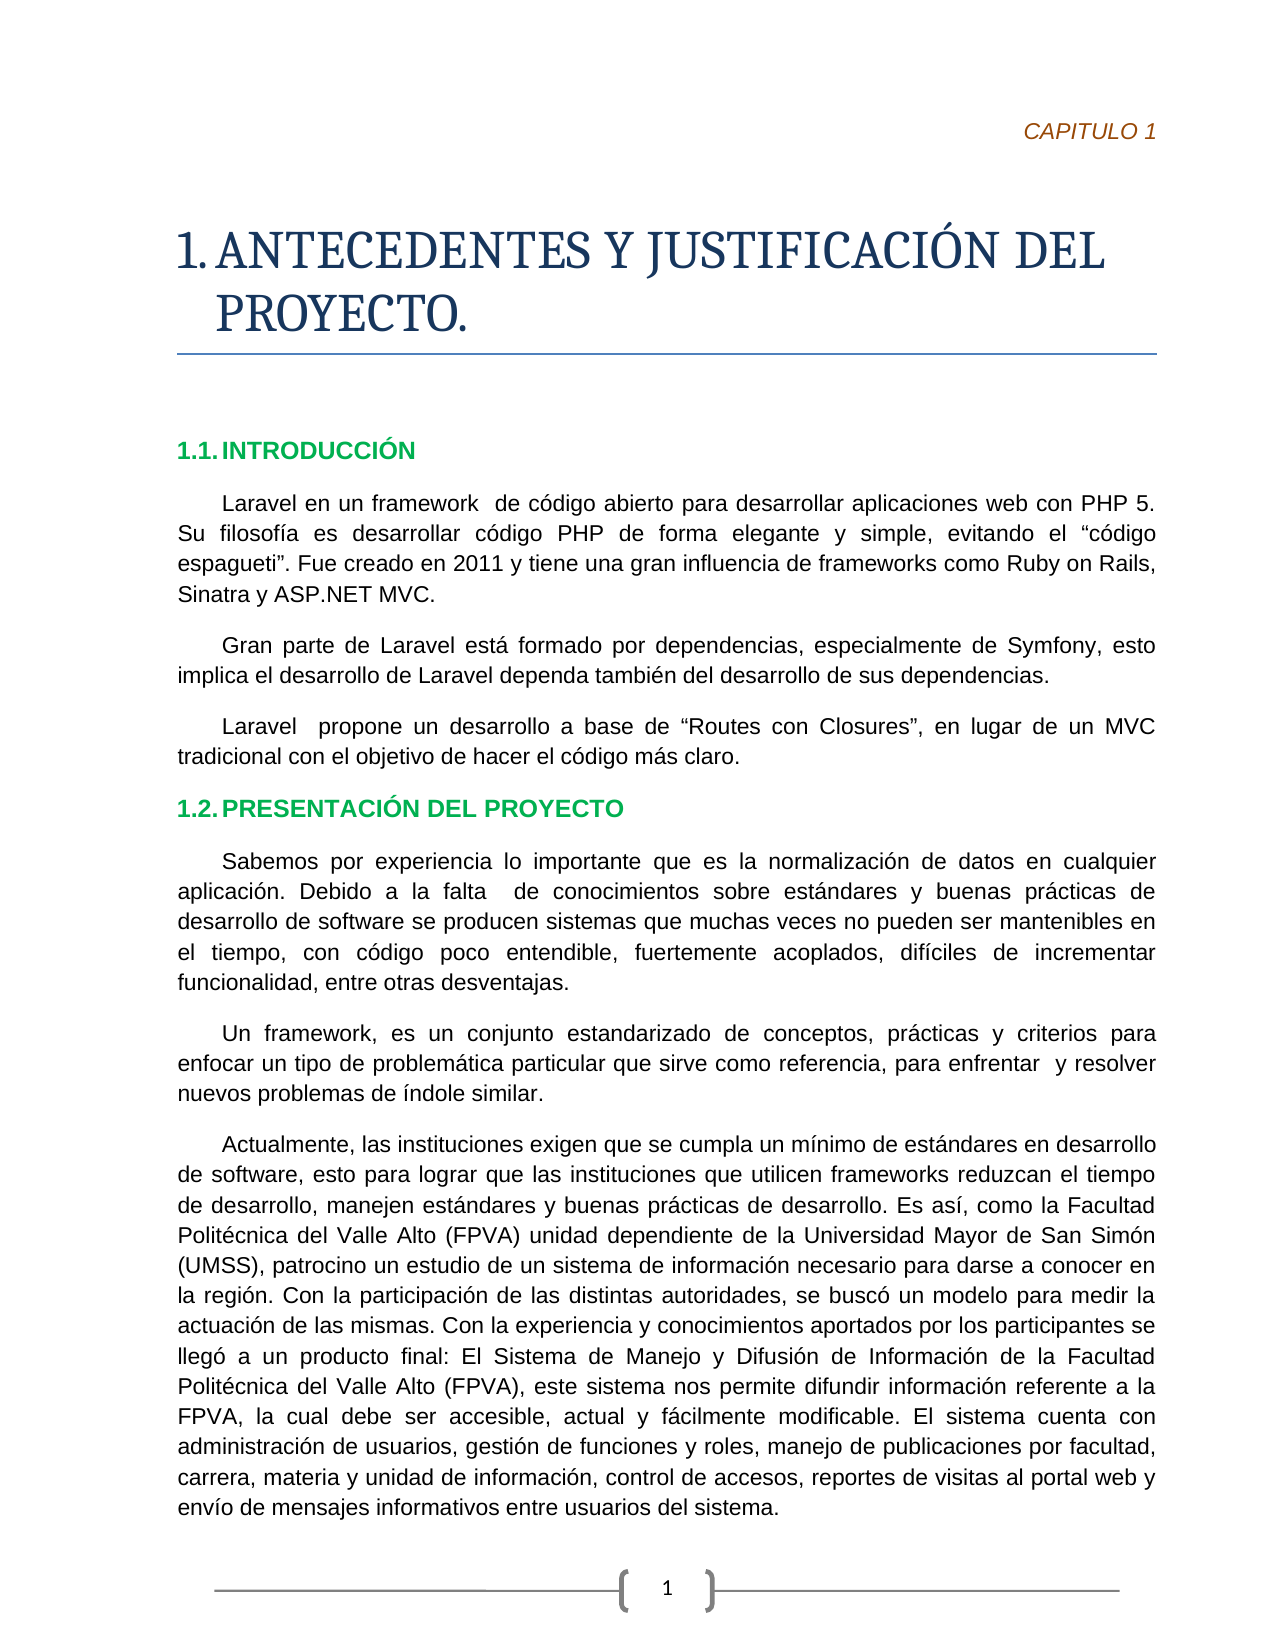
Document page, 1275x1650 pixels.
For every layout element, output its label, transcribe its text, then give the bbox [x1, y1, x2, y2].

list INTRODUCCIÓN [177, 436, 1157, 465]
text CAPITULO 1 [177, 118, 1157, 144]
text Actualmente, las instituciones exigen que se cumpla un mínimo de estándares en desarrollo de software, esto para lograr que las instituciones que utilicen frameworks reduzcan el tiempo de desarrollo, manejen estándares y buenas prácticas de desarrollo. Es así, como la Facultad Politécnica del Valle Alto (FPVA) unidad dependiente de la Universidad Mayor de San Simón (UMSS), patrocino un estudio de un sistema de información necesario para darse a conocer en la región. Con la participación de las distintas autoridades, se buscó un modelo para medir la actuación de las mismas. Con la experiencia y conocimientos aportados por los participantes se llegó a un producto final: El Sistema de Manejo y Difusión de Información de la Facultad Politécnica del Valle Alto (FPVA), este sistema nos permite difundir información referente a la FPVA, la cual debe ser accesible, actual y fácilmente modificable. El sistema cuenta con administración de usuarios, gestión de funciones y roles, manejo de publicaciones por facultad, carrera, materia y unidad de información, control de accesos, reportes de visitas al portal web y envío de mensajes informativos entre usuarios del sistema. [177, 1131, 1157, 1520]
text Sabemos por experiencia lo importante que es la normalización de datos en cualquier aplicación. Debido a la falta de conocimientos sobre estándares y buenas prácticas de desarrollo de software se producen sistemas que muchas veces no pueden ser mantenibles en el tiempo, con código poco entendible, fuertemente acoplados, difíciles de incrementar funcionalidad, entre otras desventajas. [177, 848, 1157, 995]
text Un framework, es un conjunto estandarizado de conceptos, prácticas y criterios para enfocar un tipo de problemática particular que sirve como referencia, para enfrentar y resolver nuevos problemas de índole similar. [177, 1020, 1157, 1107]
list PRESENTACIÓN DEL PROYECTO [177, 794, 1157, 823]
text Gran parte de Laravel está formado por dependencias, especialmente de Symfony, esto implica el desarrollo de Laravel dependa también del desarrollo de sus dependencias. [177, 632, 1157, 688]
title ANTECEDENTES Y JUSTIFICACIÓN DEL PROYECTO. [177, 220, 1157, 353]
text Laravel propone un desarrollo a base de “Routes con Closures”, en lugar de un MVC tradicional con el objetivo de hacer el código más claro. [177, 713, 1157, 769]
text Laravel en un framework de código abierto para desarrollar aplicaciones web con PHP 5. Su filosofía es desarrollar código PHP de forma elegante y simple, evitando el “código espagueti”. Fue creado en 2011 y tiene una gran influencia de frameworks como Ruby on Rails, Sinatra y ASP.NET MVC. [177, 490, 1157, 607]
